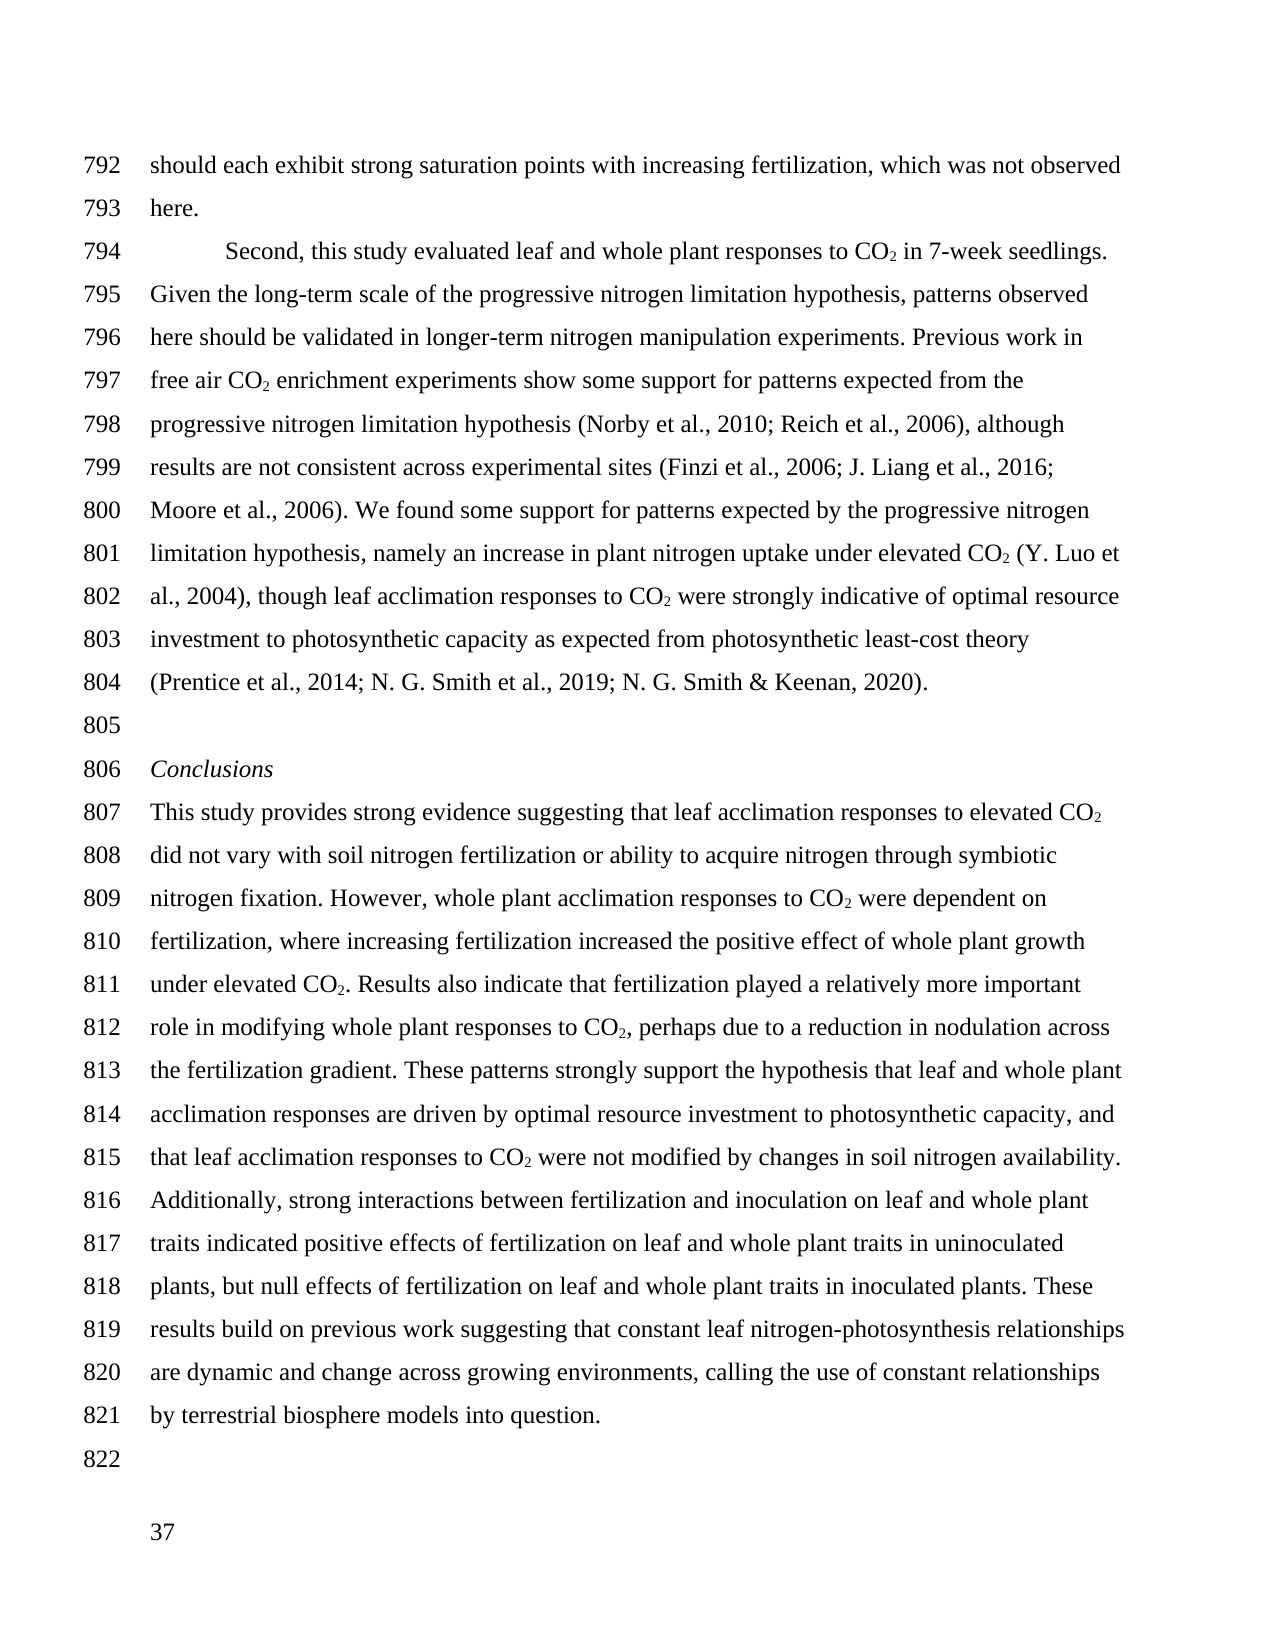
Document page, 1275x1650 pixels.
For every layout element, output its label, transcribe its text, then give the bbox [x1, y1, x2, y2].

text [150, 150, 1125, 222]
text Second, this study evaluated leaf and whole plant responses to CO2 in 7-week seedlings. Given the long-term scale of the progressive nitrogen limitation hypothesis, patterns observed here should be validated in longer-term nitrogen manipulation experiments. Previous work in free air CO2 enrichment experiments show some support for patterns expected from the progressive nitrogen limitation hypothesis , although results are not consistent across experimental sites . We found some support for patterns expected by the progressive nitrogen limitation hypothesis, namely an increase in plant nitrogen uptake under elevated CO2 , though leaf acclimation responses to CO2 were strongly indicative of optimal resource investment to photosynthetic capacity as expected from photosynthetic least-cost theory . [150, 236, 1125, 696]
text Conclusions [150, 754, 1125, 782]
text This study provides strong evidence suggesting that leaf acclimation responses to elevated CO2 did not vary with soil nitrogen fertilization or ability to acquire nitrogen through symbiotic nitrogen fixation. However, whole plant acclimation responses to CO2 were dependent on fertilization, where increasing fertilization increased the positive effect of whole plant growth under elevated CO2. Results also indicate that fertilization played a relatively more important role in modifying whole plant responses to CO2, perhaps due to a reduction in nodulation across the fertilization gradient. These patterns strongly support the hypothesis that leaf and whole plant acclimation responses are driven by optimal resource investment to photosynthetic capacity, and that leaf acclimation responses to CO2 were not modified by changes in soil nitrogen availability. Additionally, strong interactions between fertilization and inoculation on leaf and whole plant traits indicated positive effects of fertilization on leaf and whole plant traits in uninoculated plants, but null effects of fertilization on leaf and whole plant traits in inoculated plants. These results build on previous work suggesting that constant leaf nitrogen-photosynthesis relationships are dynamic and change across growing environments, calling the use of constant relationships by terrestrial biosphere models into question. [150, 797, 1125, 1429]
